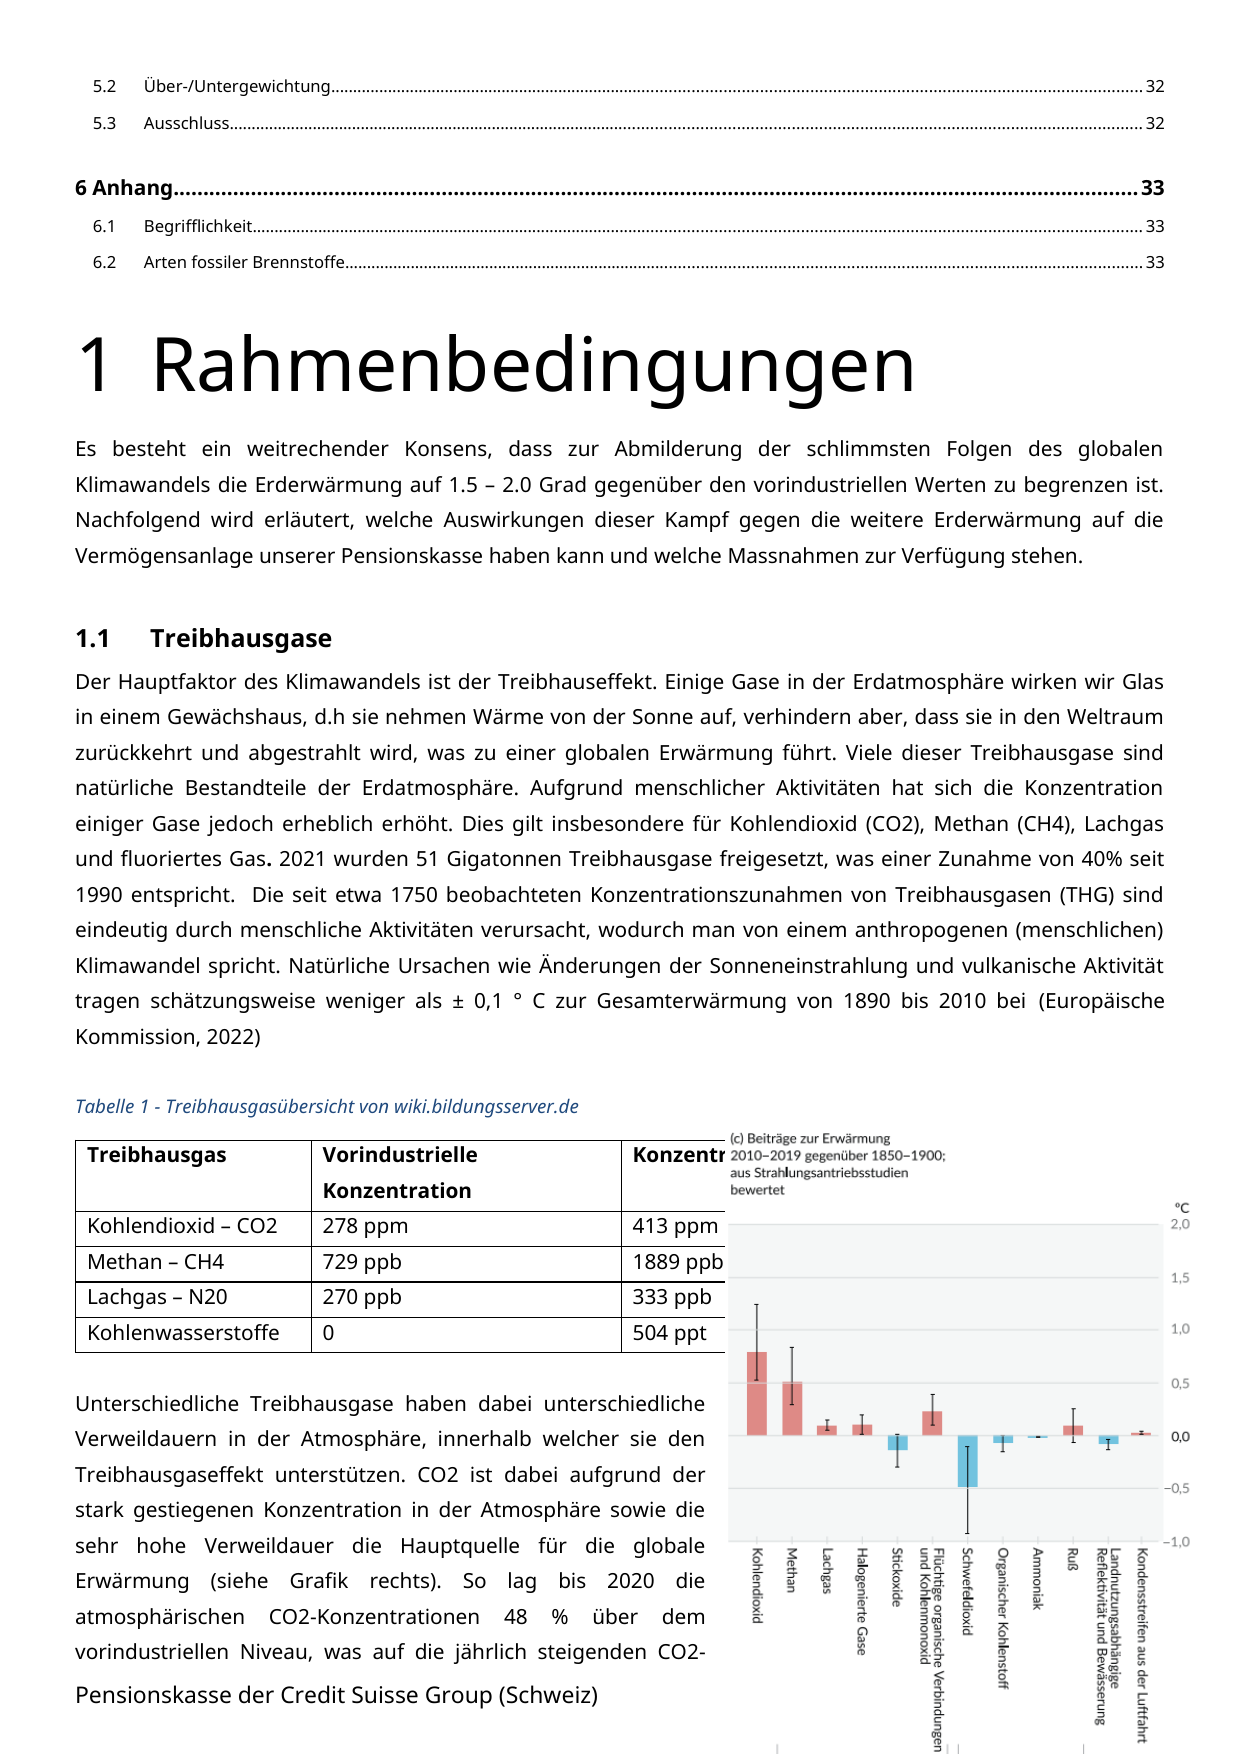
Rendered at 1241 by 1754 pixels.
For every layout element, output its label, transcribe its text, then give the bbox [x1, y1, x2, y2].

table_cell 270 ppb [312, 1283, 621, 1317]
table_header Vorindustrielle Konzentration [312, 1141, 621, 1211]
table_cell 278 ppm [312, 1212, 621, 1246]
text Es besteht ein weitrechender Konsens, dass zur Abmilderung der schlimmsten Folgen des globalen Klimawandels die Erderwärmung auf 1.5 – 2.0 Grad gegenüber den vorindustriellen Werten zu begrenzen ist. Nachfolgend wird erläutert, welche Auswirkungen dieser Kampf gegen die weitere Erderwärmung auf die Vermögensanlage unserer Pensionskasse haben kann und welche Massnahmen zur Verfügung stehen. [75, 434, 1165, 569]
table_cell Methan – CH4 [76, 1247, 311, 1281]
table_header Konzentration 2020 [622, 1141, 723, 1211]
table_cell 0 [312, 1318, 621, 1352]
text Der Hauptfaktor des Klimawandels ist der Treibhauseffekt. Einige Gase in der Erdatmosphäre wirken wir Glas in einem Gewächshaus, d.h sie nehmen Wärme von der Sonne auf, verhindern aber, dass sie in den Weltraum zurückkehrt und abgestrahlt wird, was zu einer globalen Erwärmung führt. Viele dieser Treibhausgase sind natürliche Bestandteile der Erdatmosphäre. Aufgrund menschlicher Aktivitäten hat sich die Konzentration einiger Gase jedoch erheblich erhöht. Dies gilt insbesondere für Kohlendioxid (CO2), Methan (CH4), Lachgas und fluoriertes Gas. 2021 wurden 51 Gigatonnen Treibhausgase freigesetzt, was einer Zunahme von 40% seit 1990 entspricht. Die seit etwa 1750 beobachteten Konzentrationszunahmen von Treibhausgasen (THG) sind eindeutig durch menschliche Aktivitäten verursacht, wodurch man von einem anthropogenen (menschlichen) Klimawandel spricht. Natürliche Ursachen wie Änderungen der Sonneneinstrahlung und vulkanische Aktivität tragen schätzungsweise weniger als ± 0,1 ° C zur Gesamterwärmung von 1890 bis 2010 bei [75, 667, 1165, 1051]
table_cell 333 ppb [622, 1283, 723, 1317]
table_cell Kohlenwasserstoffe [76, 1318, 311, 1352]
table_cell 729 ppb [312, 1247, 621, 1281]
subtitle Rahmenbedingungen [75, 319, 1165, 409]
subtitle Treibhausgase [75, 620, 1165, 654]
picture [723, 1130, 1199, 1752]
table_cell 413 ppm [622, 1212, 723, 1246]
table_cell 1889 ppb [622, 1247, 723, 1281]
table_cell Lachgas – N20 [76, 1283, 311, 1317]
table_cell Kohlendioxid – CO2 [76, 1212, 311, 1246]
table_header Treibhausgas [76, 1141, 311, 1211]
text Tabelle 1 - Treibhausgasübersicht von wiki.bildungsserver.de [75, 1093, 1165, 1119]
table_cell 504 ppt [622, 1318, 723, 1352]
